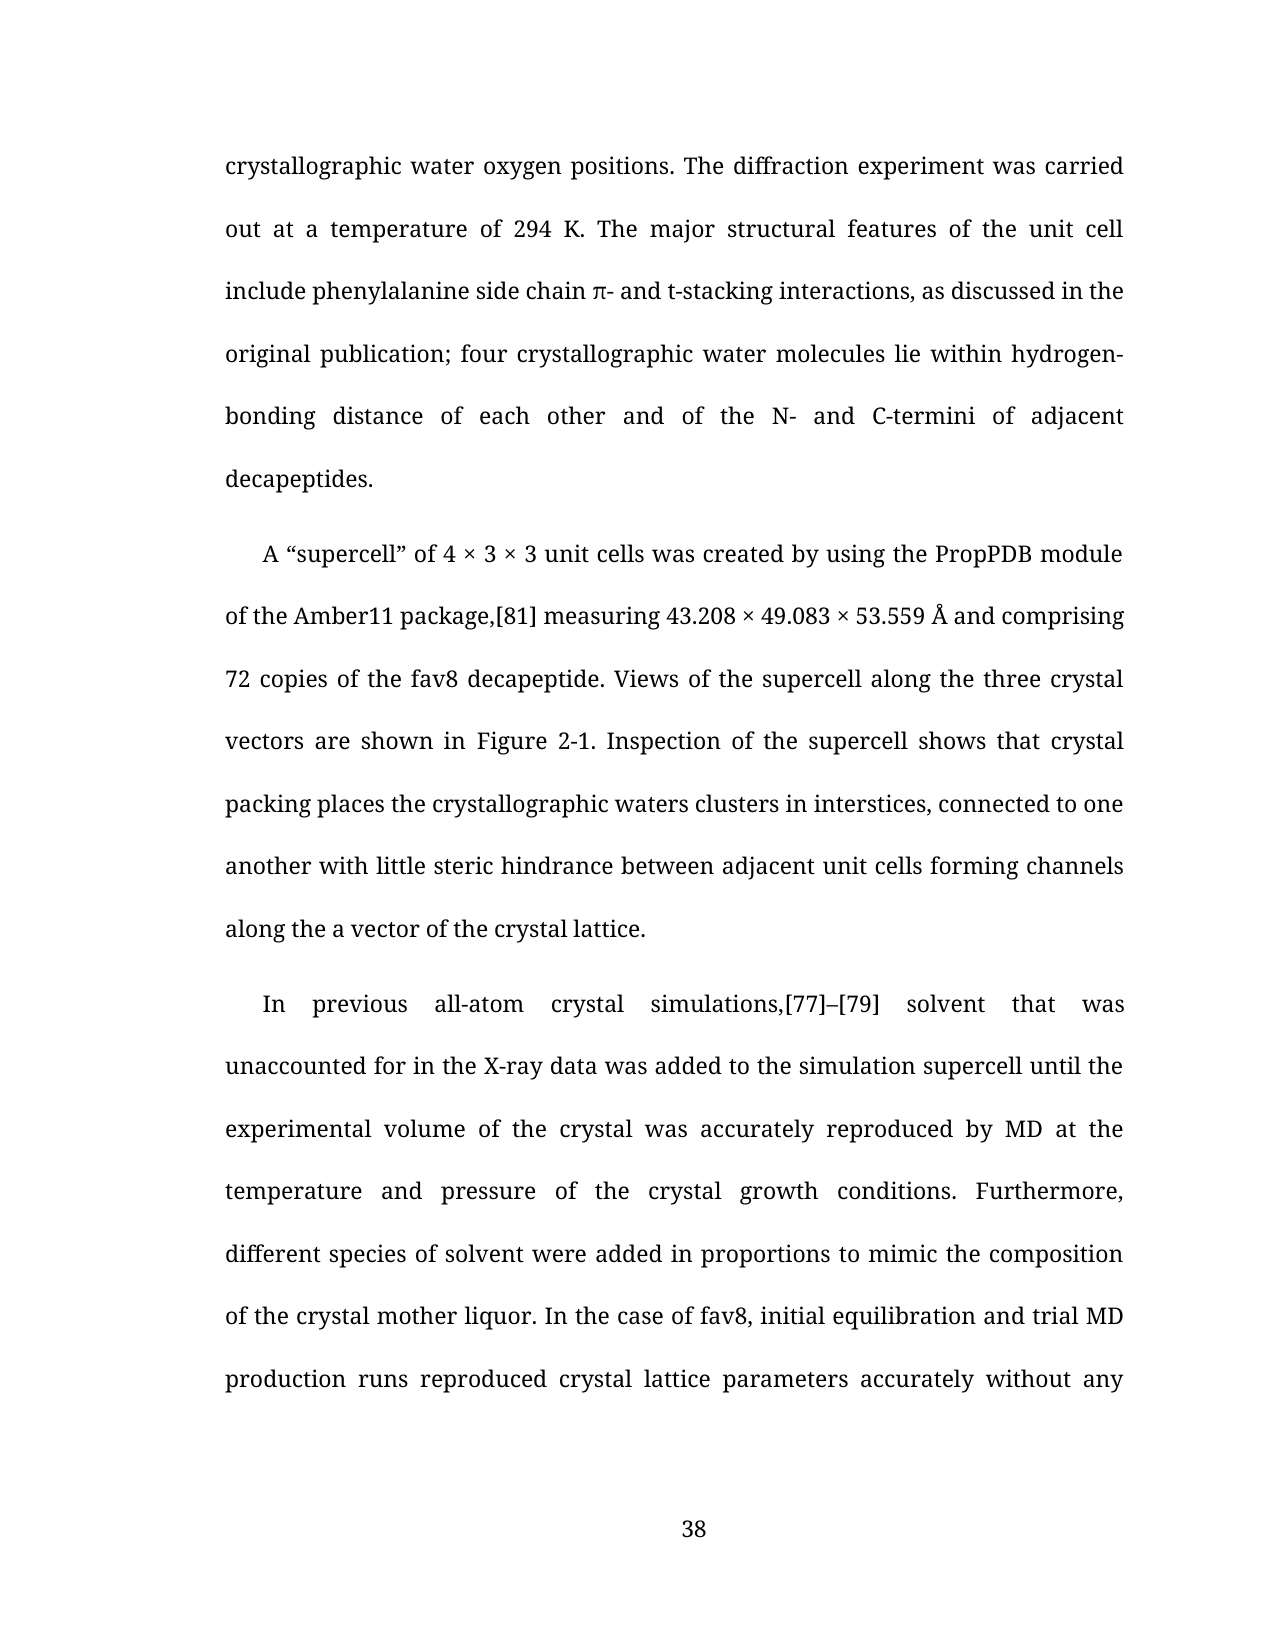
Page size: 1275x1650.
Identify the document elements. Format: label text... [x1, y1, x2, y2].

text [225, 150, 1125, 494]
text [225, 987, 1125, 1394]
text A “supercell” of 4 × 3 × 3 unit cells was created by using the PropPDB module of the Amber11 package,[81] measuring 43.208 × 49.083 × 53.559 Å and comprising 72 copies of the fav8 decapeptide. Views of the supercell along the three crystal vectors are shown in Figure 2-1. Inspection of the supercell shows that crystal packing places the crystallographic waters clusters in interstices, connected to one another with little steric hindrance between adjacent unit cells forming channels along the a vector of the crystal lattice. [225, 537, 1125, 944]
